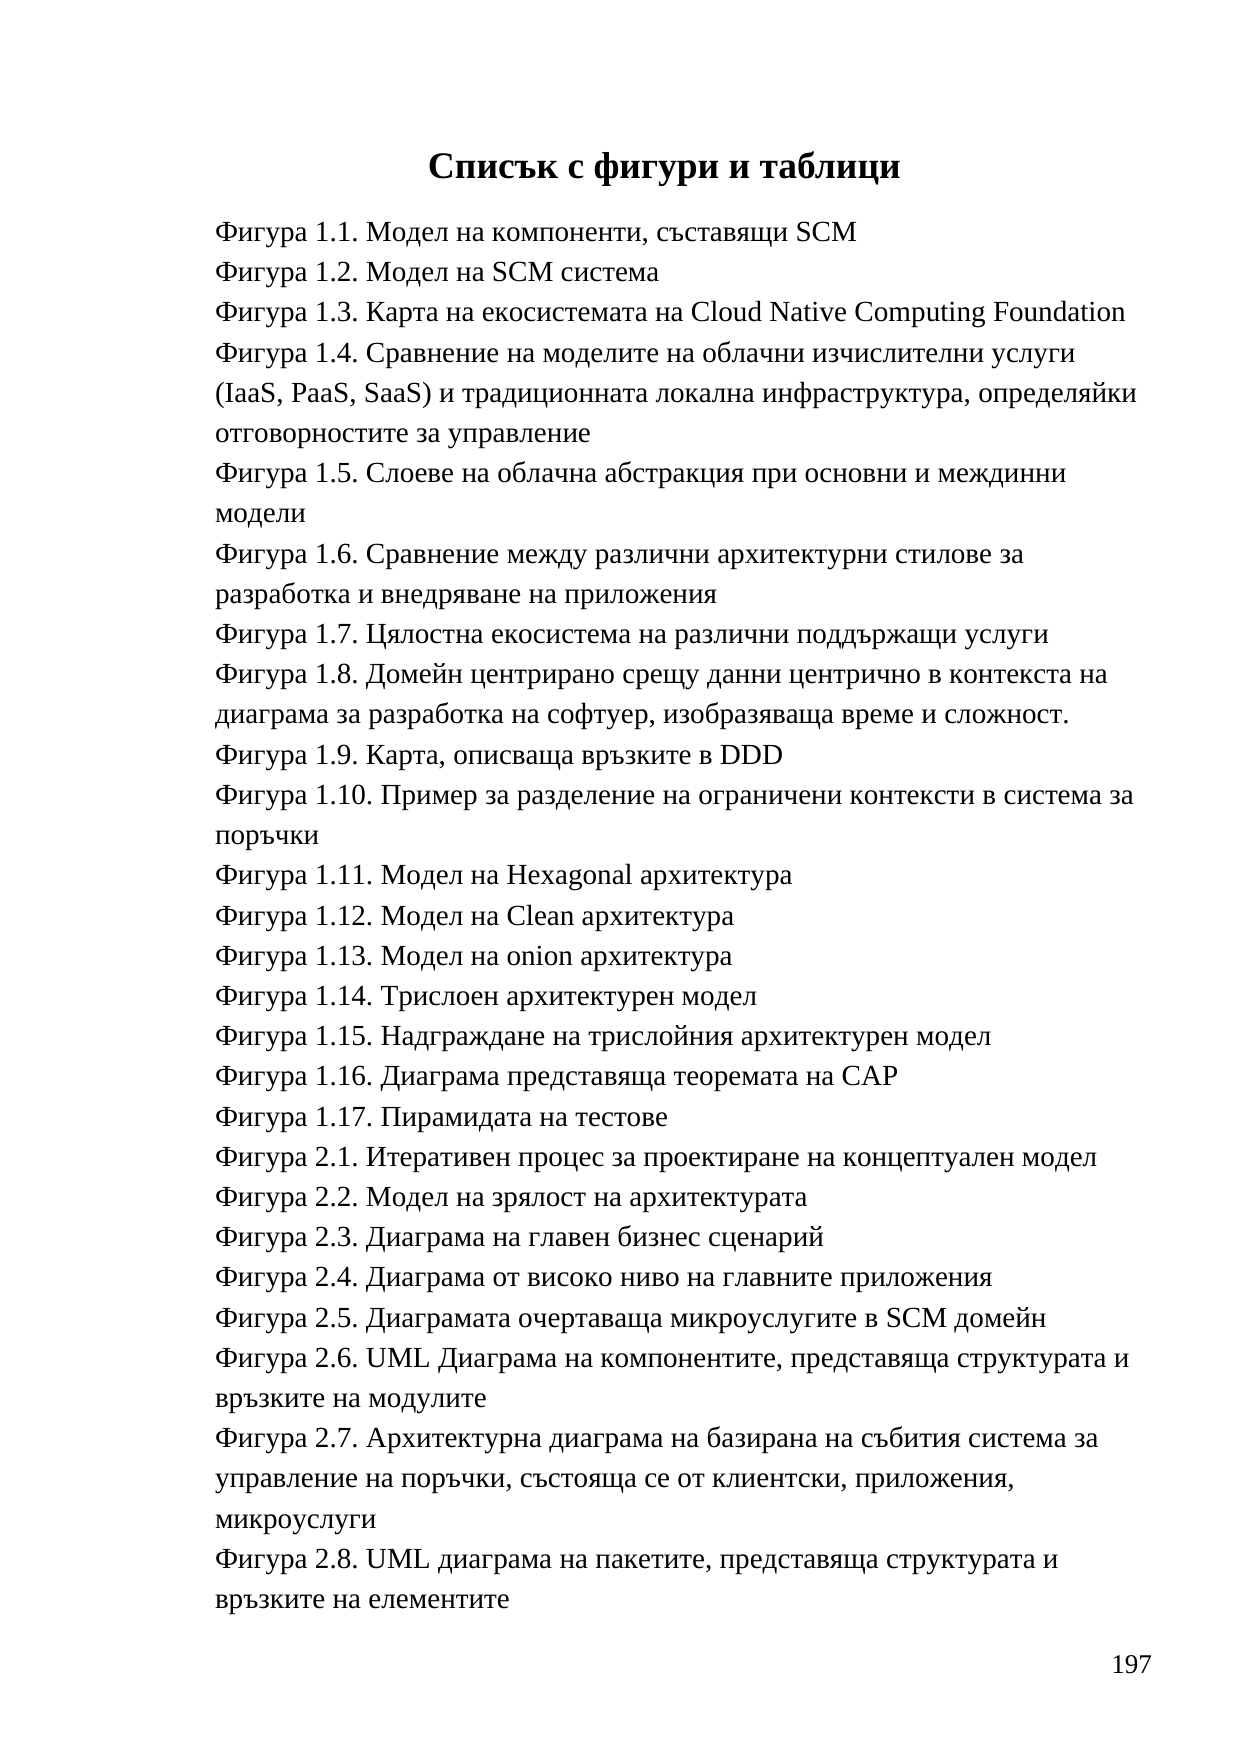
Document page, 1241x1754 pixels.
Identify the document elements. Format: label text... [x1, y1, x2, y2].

text Фигура 2.8. UML диаграма на пакетите, представяща структурата и връзките на елементите [215, 1541, 1152, 1615]
text Фигура 2.2. Модел на зрялост на архитектурата [215, 1179, 1152, 1213]
text Фигура 2.5. Диаграмата очертаваща микроуслугите в SCM домейн [215, 1300, 1152, 1333]
text Фигура 1.5. Слоеве на облачна абстракция при основни и междинни модели [215, 455, 1152, 529]
text Фигура 2.7. Архитектурна диаграма на базирана на събития система за управление на поръчки, състояща се от клиентски, приложения, микроуслуги [215, 1420, 1152, 1534]
text Фигура 2.6. UML Диаграма на компонентите, представяща структурата и връзките на модулите [215, 1340, 1152, 1414]
text Фигура 1.8. Домейн центрирано срещу данни центрично в контекста на диаграма за разработка на софтуер, изобразяваща време и сложност. [215, 656, 1152, 730]
text Фигура 1.1. Модел на компоненти, съставящи SCM [215, 214, 1152, 248]
text Фигура 2.1. Итеративен процес за проектиране на концептуален модел [215, 1139, 1152, 1172]
text Фигура 1.6. Сравнение между различни архитектурни стилове за разработка и внедряване на приложения [215, 536, 1152, 609]
text Фигура 1.13. Модел на onion архитектурa [215, 938, 1152, 971]
text Фигура 1.16. Диаграма представяща теоремата на CAP [215, 1058, 1152, 1092]
text Фигура 1.3. Карта на екосистемата на Cloud Native Computing Foundation [215, 294, 1152, 328]
text Фигура 1.12. Модел на Clean архитектурa [215, 898, 1152, 931]
subtitle Списък с фигури и таблици [177, 143, 1152, 186]
text Фигура 1.15. Надграждане на трислойния архитектурен модел [215, 1018, 1152, 1052]
text Фигура 1.9. Карта, описваща връзките в DDD [215, 737, 1152, 770]
text Фигура 1.17. Пирамидата на тестове [215, 1099, 1152, 1132]
text Фигура 1.4. Сравнение на моделите на облачни изчислителни услуги (IaaS, PaaS, SaaS) и традиционната локална инфраструктура, определяйки отговорностите за управление [215, 335, 1152, 449]
text Фигура 1.11. Модел на Hexagonal архитектурa [215, 857, 1152, 891]
text Фигура 1.14. Трислоен архитектурен модел [215, 978, 1152, 1012]
text Фигура 1.2. Модел на SCM система [215, 254, 1152, 288]
text Фигура 1.10. Пример за разделение на ограничени контексти в система за поръчки [215, 777, 1152, 851]
text Фигура 2.4. Диаграма от високо ниво на главните приложения [215, 1259, 1152, 1293]
text Фигура 1.7. Цялостна екосистема на различни поддържащи услуги [215, 616, 1152, 650]
text Фигура 2.3. Диаграма на главен бизнес сценарий [215, 1219, 1152, 1253]
